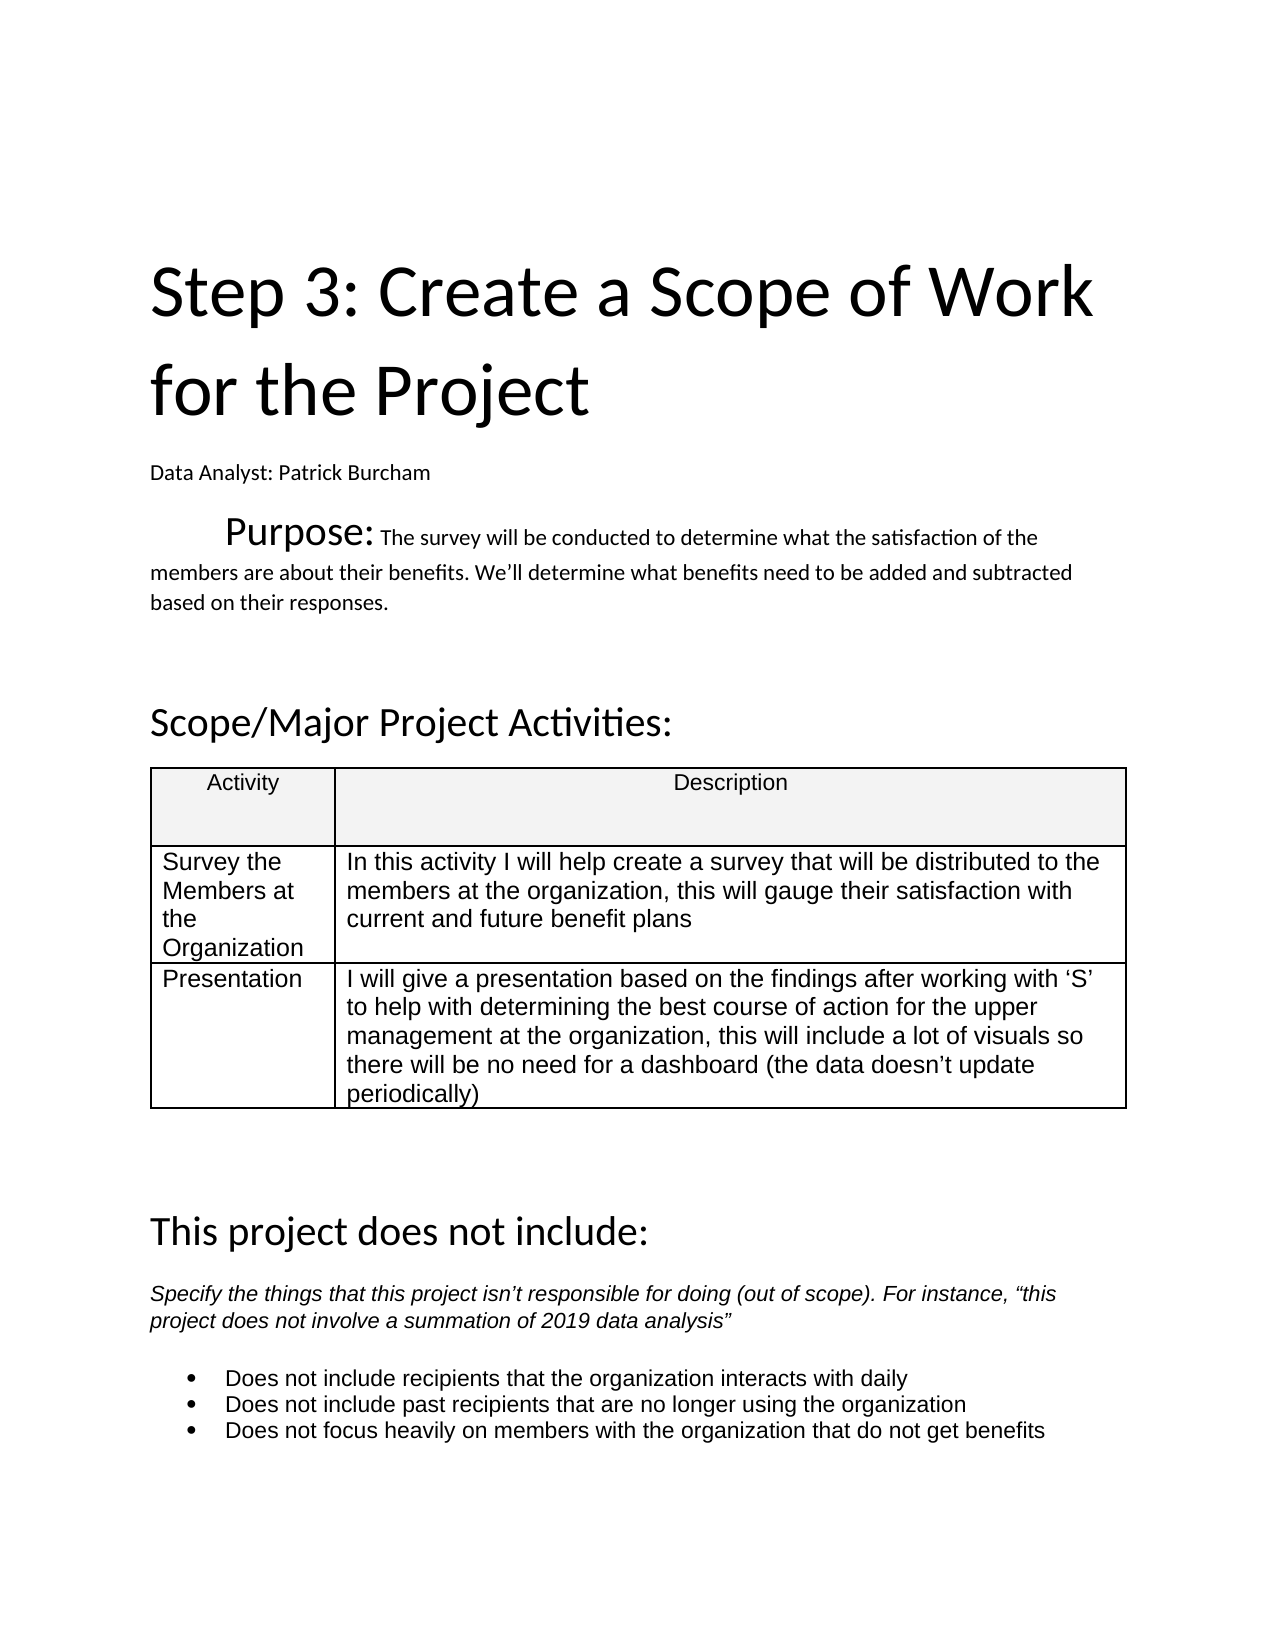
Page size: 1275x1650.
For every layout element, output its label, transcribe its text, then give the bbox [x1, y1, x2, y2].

table_header Activity [152, 769, 334, 845]
table_cell In this activity I will help create a survey that will be distributed to the members at the organization, this will gauge their satisfaction with current and future benefit plans [336, 847, 1125, 962]
list Does not focus heavily on members with the organization that do not get benefits [187, 1417, 1125, 1444]
table_cell I will give a presentation based on the findings after working with ‘S’ to help with determining the best course of action for the upper management at the organization, this will include a lot of visuals so there will be no need for a dashboard (the data doesn’t update periodically) [336, 964, 1125, 1107]
text Scope/Major Project Activities: [150, 696, 1125, 747]
subtitle Specify the things that this project isn’t responsible for doing (out of scope). For instance, “this project does not involve a summation of 2019 data analysis” [150, 1281, 1125, 1333]
list Does not include past recipients that are no longer using the organization [187, 1391, 1125, 1417]
text Purpose: The survey will be conducted to determine what the satisfaction of the members are about their benefits. We’ll determine what benefits need to be added and subtracted based on their responses. [150, 505, 1125, 616]
list Does not include recipients that the organization interacts with daily [187, 1365, 1125, 1391]
table_cell Survey the Members at the Organization [152, 847, 334, 962]
table_header Description [336, 769, 1125, 845]
subtitle This project does not include: [150, 1205, 1125, 1256]
text Data Analyst: Patrick Burcham [150, 458, 1125, 486]
text Step 3: Create a Scope of Work for the Project [150, 244, 1125, 434]
table_cell Presentation [152, 964, 334, 1107]
